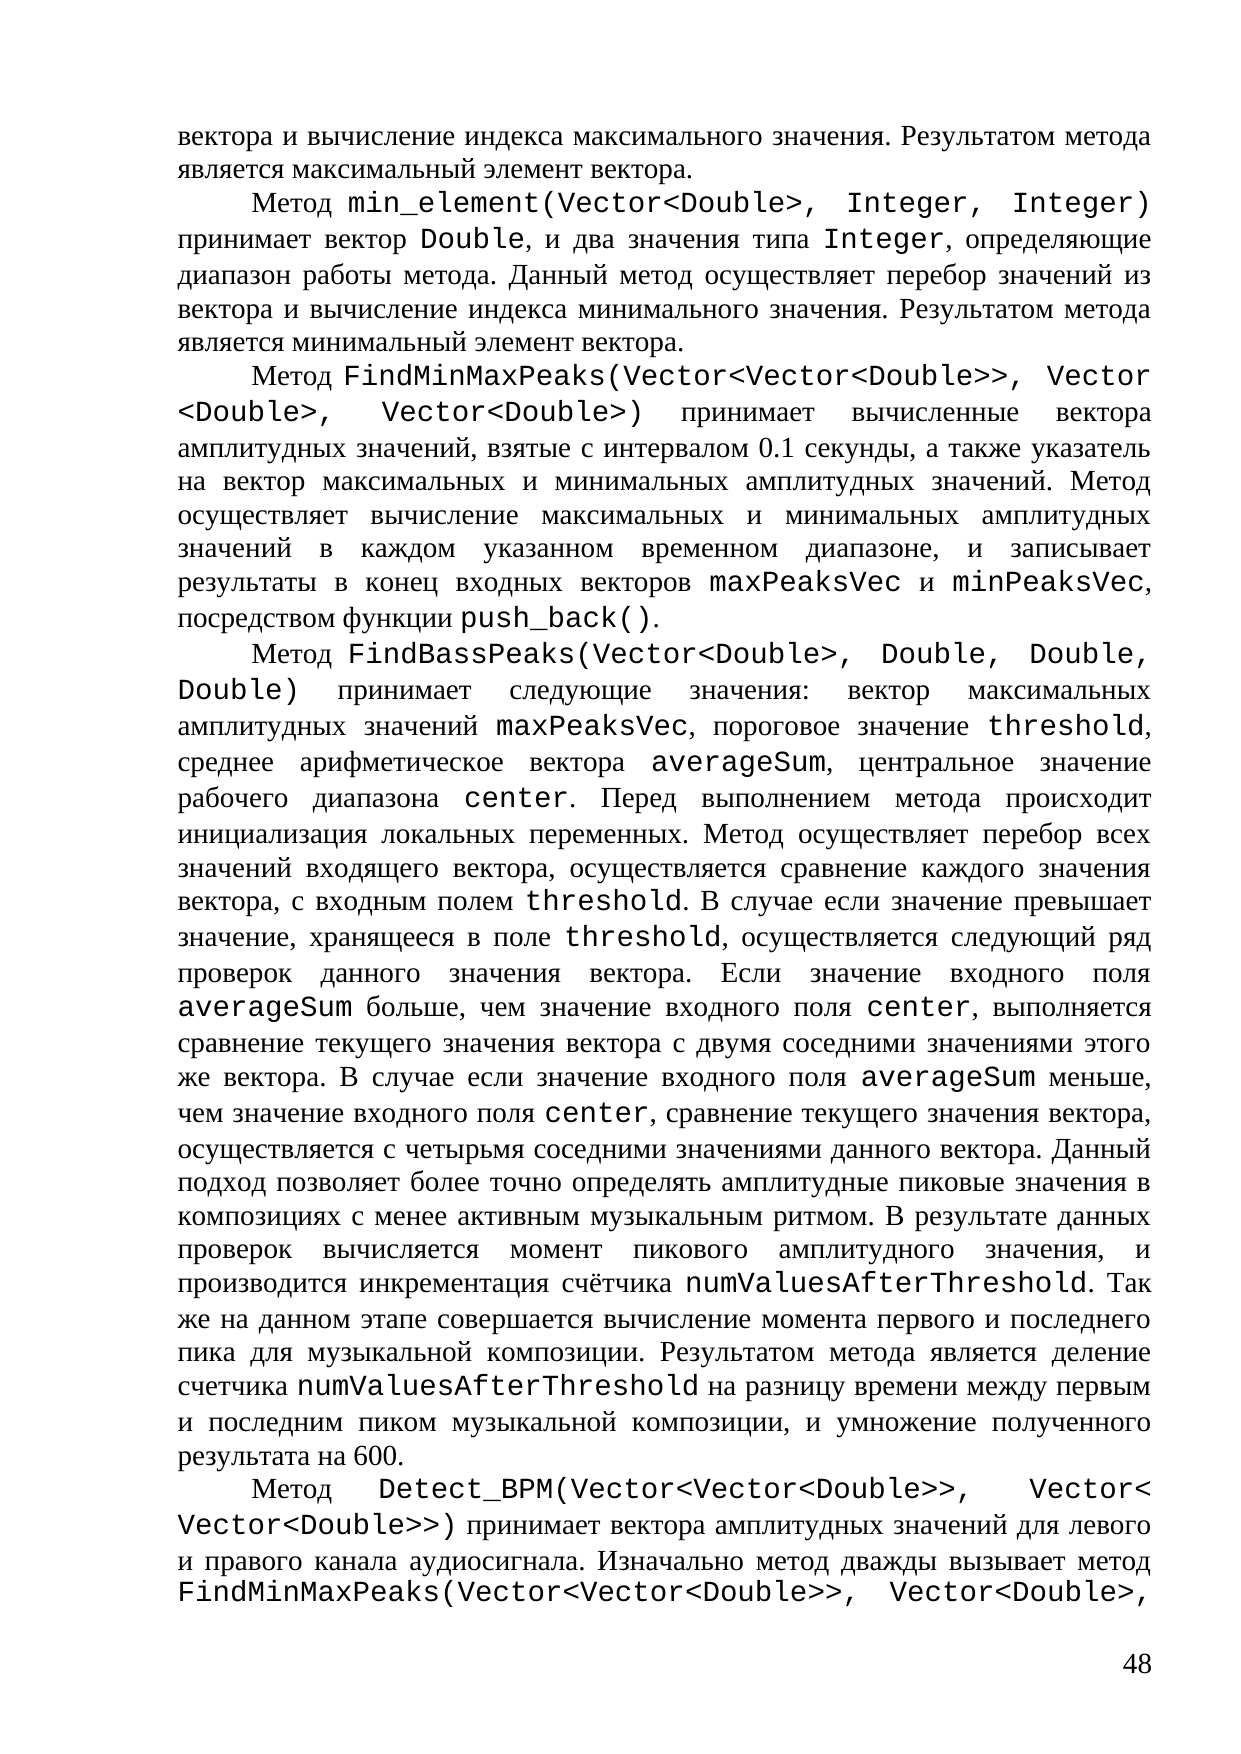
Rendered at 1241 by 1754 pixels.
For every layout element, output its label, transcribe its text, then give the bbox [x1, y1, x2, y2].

text Метод min_element(Vector<Double>, Integer, Integer) принимает вектор Double, и два значения типа Integer, определяющие диапазон работы метода. Данный метод осуществляет перебор значений из вектора и вычисление индекса минимального значения. Результатом метода является минимальный элемент вектора. [177, 185, 1152, 358]
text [177, 118, 1152, 185]
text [177, 1471, 1152, 1610]
text Метод FindMinMaxPeaks(Vector<Vector<Double>>, Vector <Double>, Vector<Double>) принимает вычисленные вектора амплитудных значений, взятые с интервалом 0.1 секунды, а также указатель на вектор максимальных и минимальных амплитудных значений. Метод осуществляет вычисление максимальных и минимальных амплитудных значений в каждом указанном временном диапазоне, и записывает результаты в конец входных векторов maxPeaksVec и minPeaksVec, посредством функции push_back(). [177, 358, 1152, 636]
text Метод FindBassPeaks(Vector<Double>, Double, Double, Double) принимает следующие значения: вектор максимальных амплитудных значений maxPeaksVec, пороговое значение threshold, среднее арифметическое вектора averageSum, центральное значение рабочего диапазона center. Перед выполнением метода происходит инициализация локальных переменных. Метод осуществляет перебор всех значений входящего вектора, осуществляется сравнение каждого значения вектора, с входным полем threshold. В случае если значение превышает значение, хранящееся в поле threshold, осуществляется следующий ряд проверок данного значения вектора. Если значение входного поля averageSum больше, чем значение входного поля center, выполняется сравнение текущего значения вектора с двумя соседними значениями этого же вектора. В случае если значение входного поля averageSum меньше, чем значение входного поля center, сравнение текущего значения вектора, осуществляется с четырьмя соседними значениями данного вектора. Данный подход позволяет более точно определять амплитудные пиковые значения в композициях с менее активным музыкальным ритмом. В результате данных проверок вычисляется момент пикового амплитудного значения, и производится инкрементация счётчика numValuesAfterThreshold. Так же на данном этапе совершается вычисление момента первого и последнего пика для музыкальной композиции. Результатом метода является деление счетчика numValuesAfterThreshold на разницу времени между первым и последним пиком музыкальной композиции, и умножение полученного результата на 600. [177, 636, 1152, 1471]
